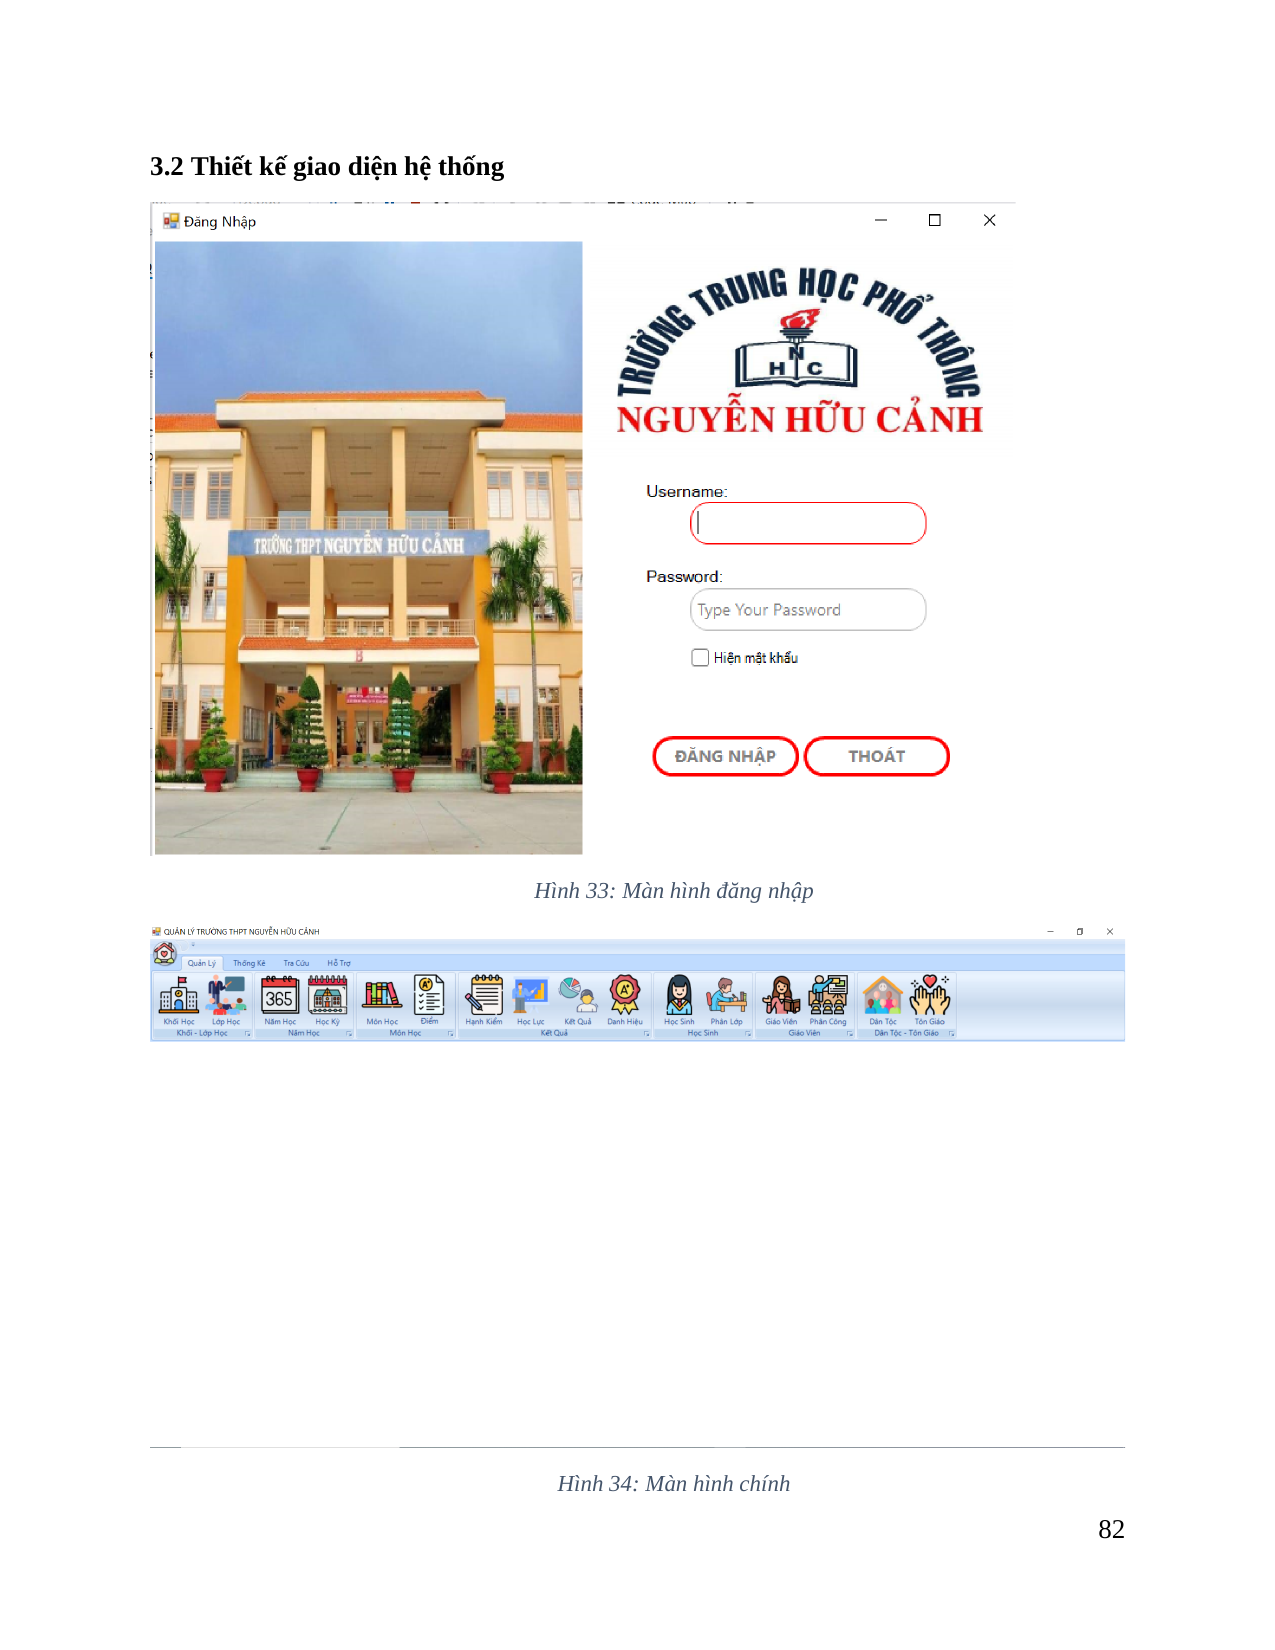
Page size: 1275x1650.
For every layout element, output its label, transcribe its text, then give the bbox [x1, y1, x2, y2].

subtitle Thiết kế giao diện hệ thống [150, 150, 1125, 181]
picture [150, 924, 1125, 1448]
text Hình 33: Màn hình đăng nhập [150, 877, 1125, 903]
picture [150, 202, 1016, 856]
text Hình 34: Màn hình chính [150, 1470, 1125, 1496]
